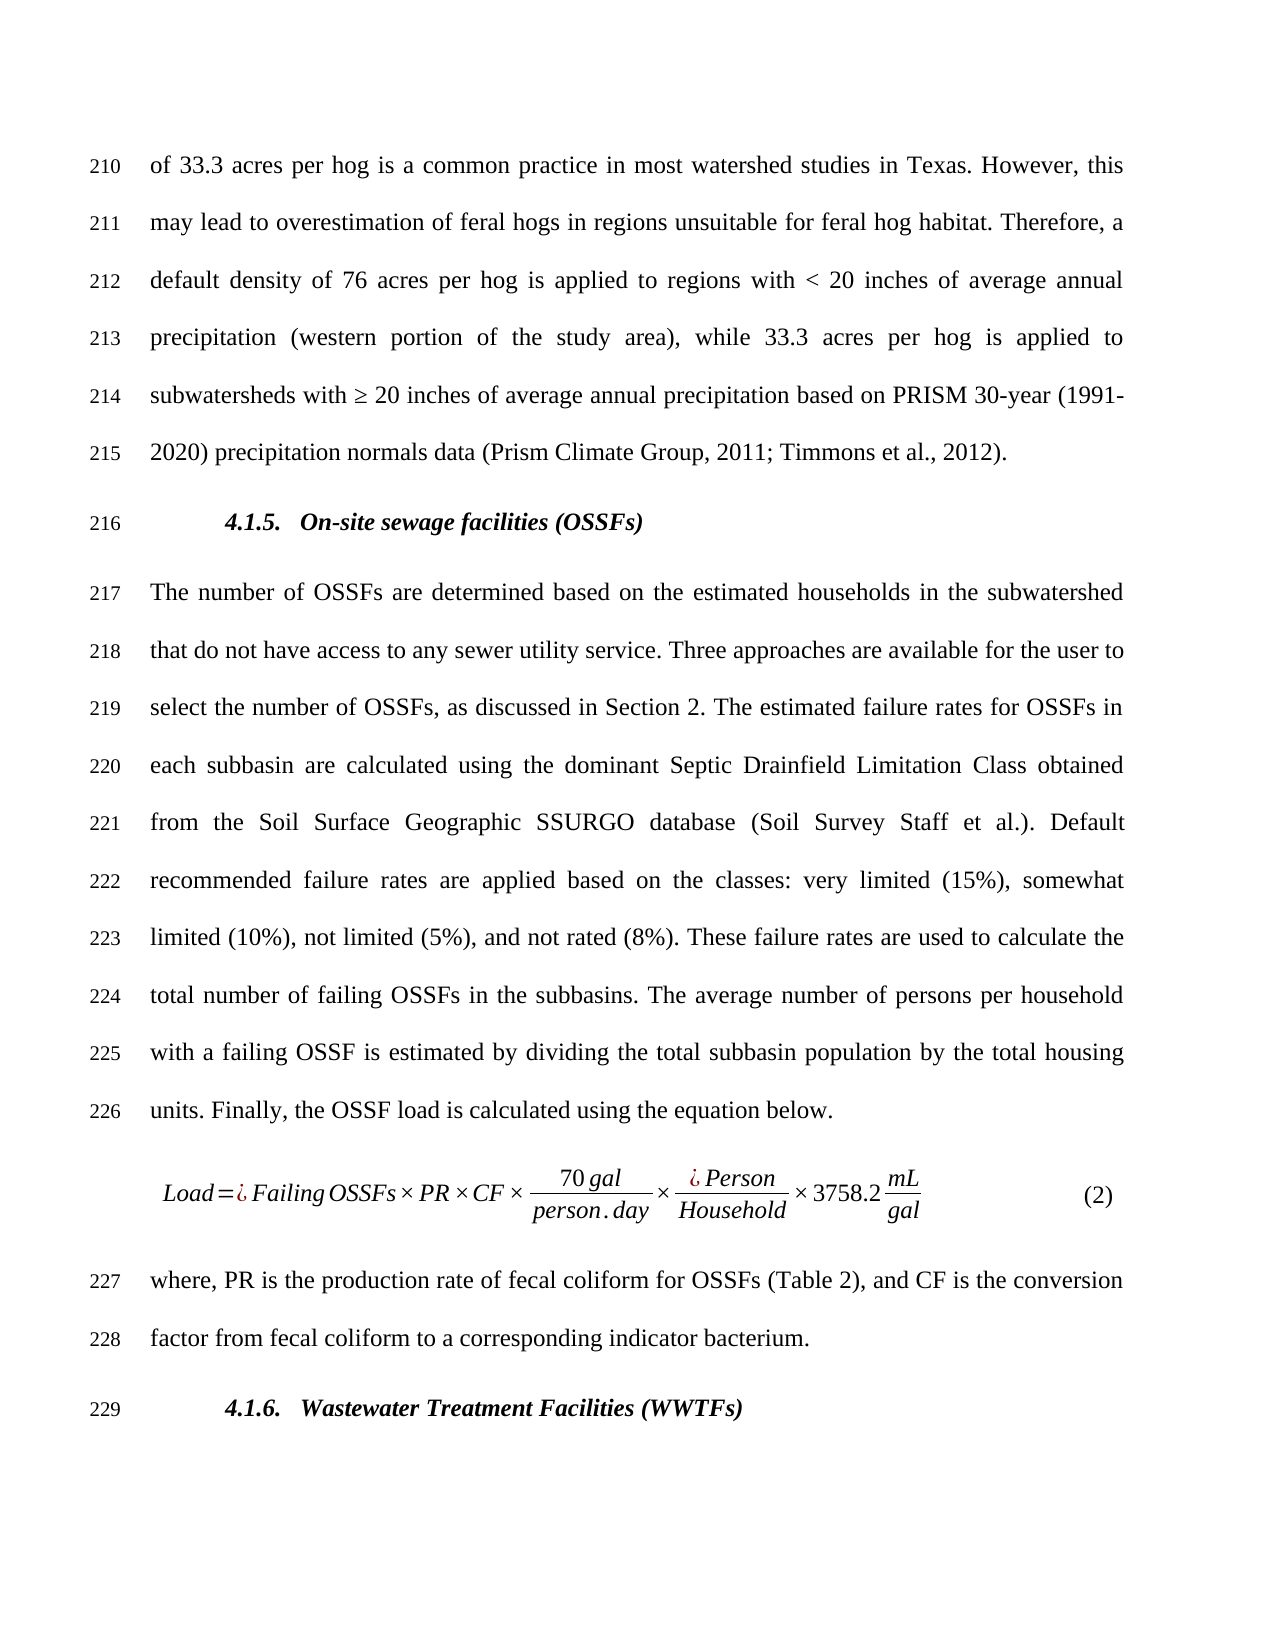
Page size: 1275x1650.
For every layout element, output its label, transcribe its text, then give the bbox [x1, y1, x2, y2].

text where, PR is the production rate of fecal coliform for OSSFs (Table 2), and CF is the conversion factor from fecal coliform to a corresponding indicator bacterium. [150, 1265, 1125, 1351]
table_header [150, 1165, 1031, 1265]
list On-site sewage facilities (OSSFs) [225, 507, 1125, 536]
text The number of OSSFs are determined based on the estimated households in the subwatershed that do not have access to any sewer utility service. Three approaches are available for the user to select the number of OSSFs, as discussed in Section 2. The estimated failure rates for OSSFs in each subbasin are calculated using the dominant Septic Drainfield Limitation Class obtained from the Soil Surface Geographic SSURGO database (Soil Survey Staff et al.). Default recommended failure rates are applied based on the classes: very limited (15%), somewhat limited (10%), not limited (5%), and not rated (8%). These failure rates are used to calculate the total number of failing OSSFs in the subbasins. The average number of persons per household with a failing OSSF is estimated by dividing the total subbasin population by the total housing units. Finally, the OSSF load is calculated using the equation below. [150, 577, 1125, 1124]
table_header (2) [1031, 1165, 1124, 1265]
list Wastewater Treatment Facilities (WWTFs) [225, 1393, 1125, 1421]
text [150, 150, 1125, 466]
